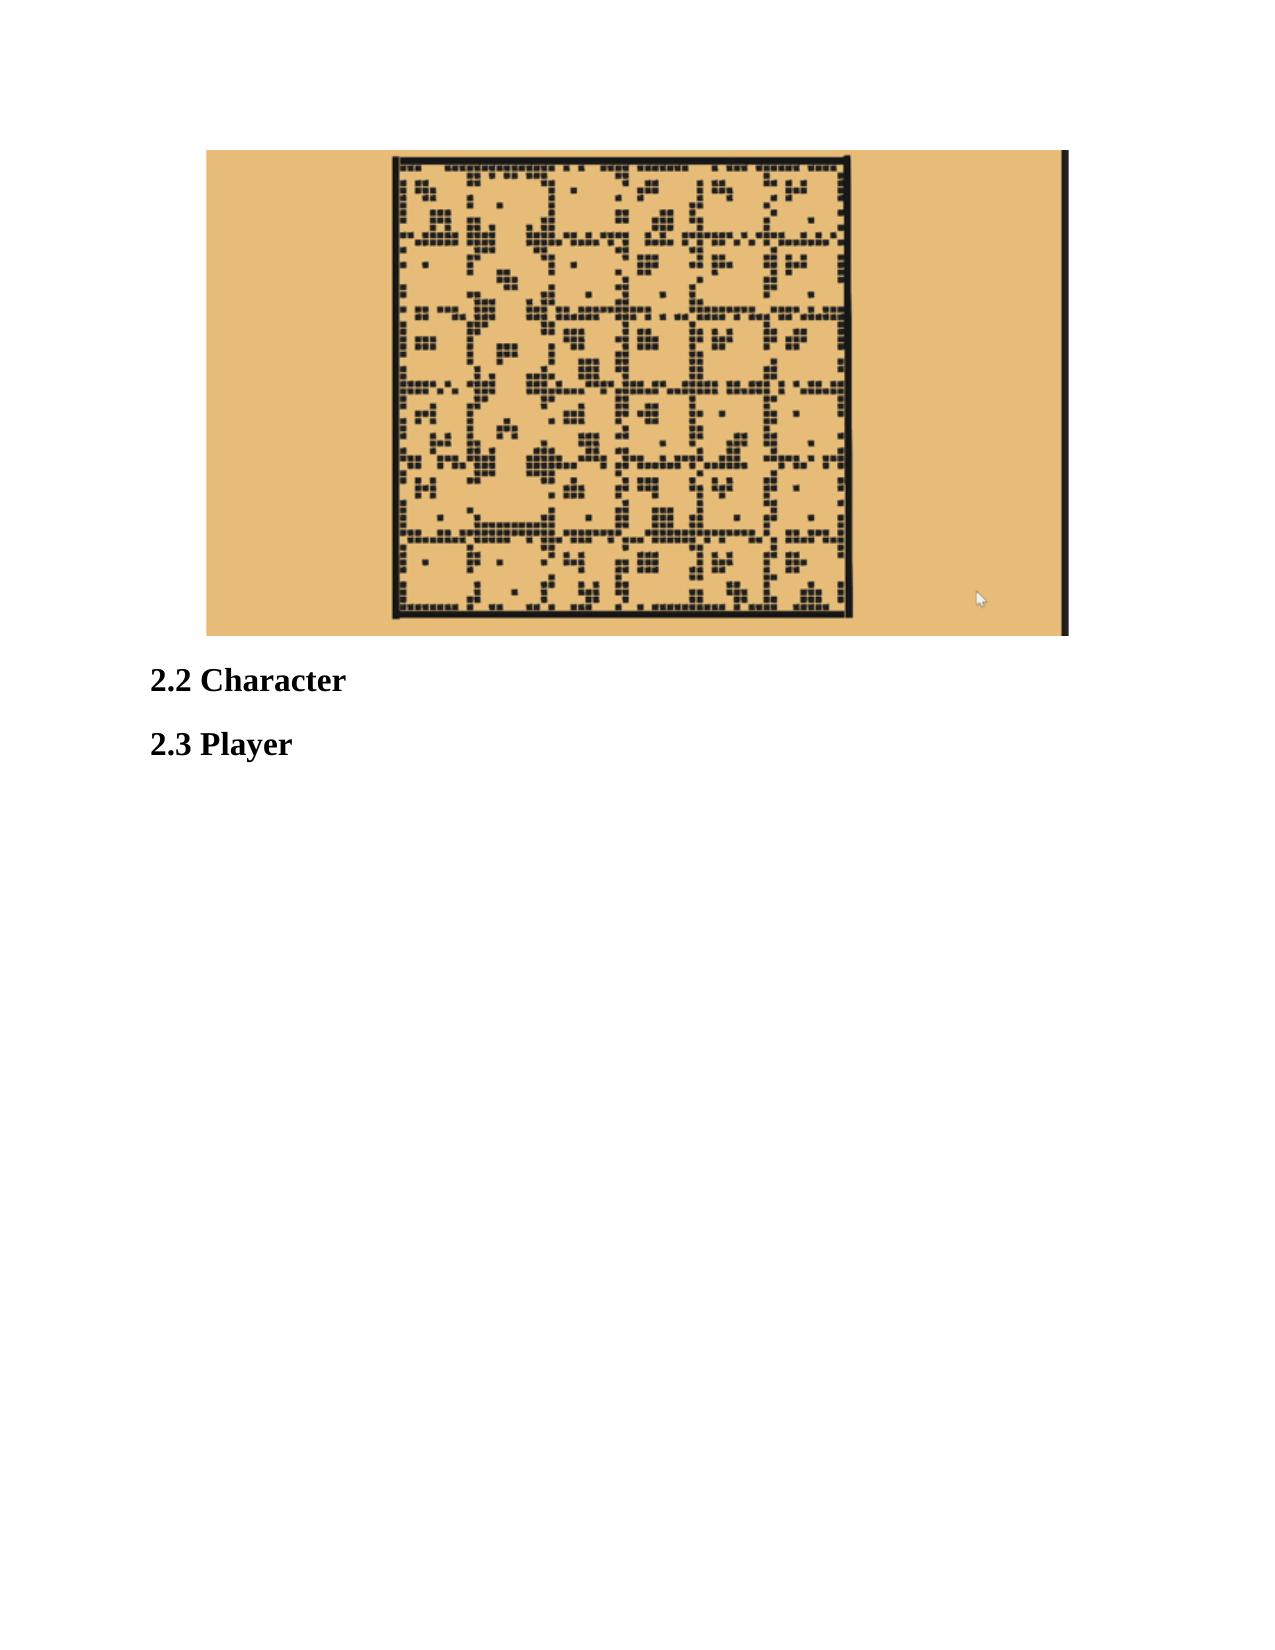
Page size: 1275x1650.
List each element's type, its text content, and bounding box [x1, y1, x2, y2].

text 2.2 Character [150, 661, 1125, 699]
picture [206, 150, 1069, 636]
text 2.3 Player [150, 724, 1125, 762]
